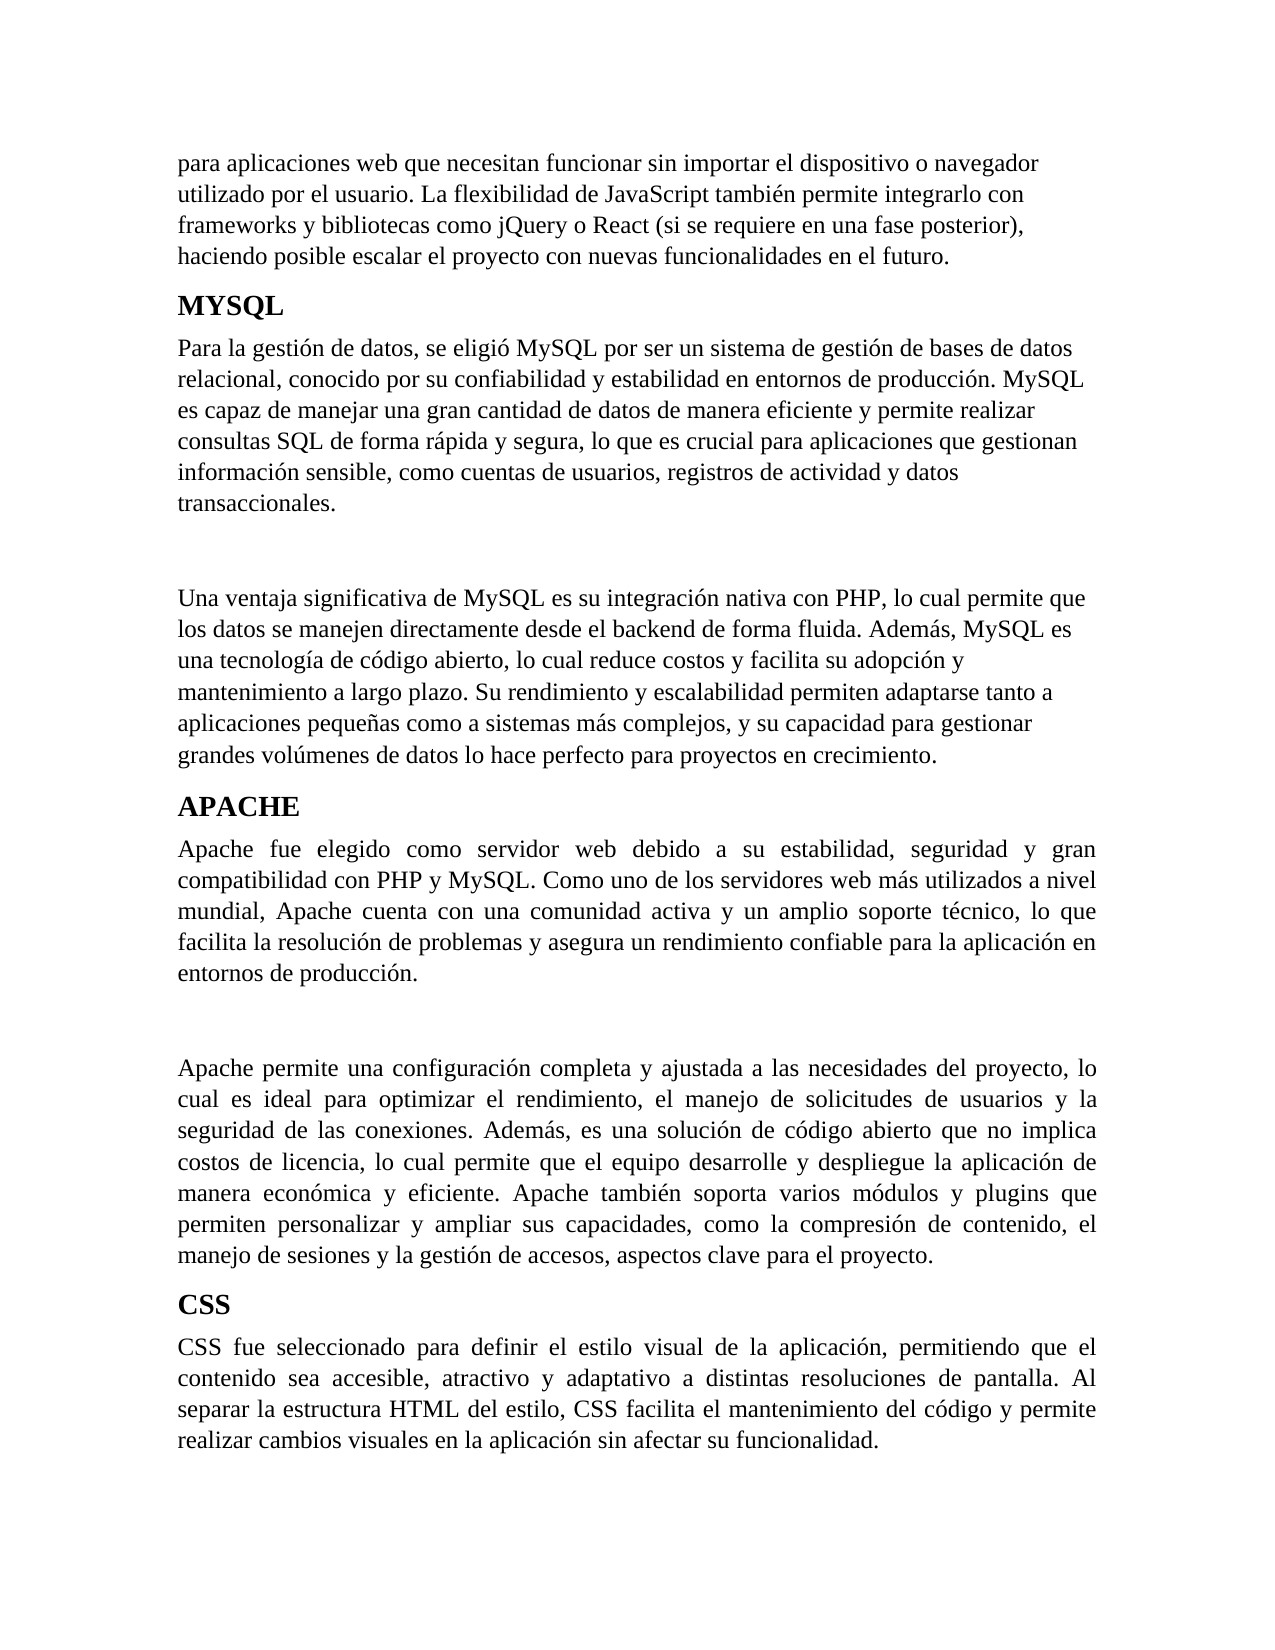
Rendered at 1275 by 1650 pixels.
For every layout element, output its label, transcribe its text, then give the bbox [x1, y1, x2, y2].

text Apache fue elegido como servidor web debido a su estabilidad, seguridad y gran compatibilidad con PHP y MySQL. Como uno de los servidores web más utilizados a nivel mundial, Apache cuenta con una comunidad activa y un amplio soporte técnico, lo que facilita la resolución de problemas y asegura un rendimiento confiable para la aplicación en entornos de producción. [177, 834, 1098, 987]
subtitle MYSQL [177, 288, 1098, 322]
subtitle APACHE [177, 789, 1098, 823]
text Apache permite una configuración completa y ajustada a las necesidades del proyecto, lo cual es ideal para optimizar el rendimiento, el manejo de solicitudes de usuarios y la seguridad de las conexiones. Además, es una solución de código abierto que no implica costos de licencia, lo cual permite que el equipo desarrolle y despliegue la aplicación de manera económica y eficiente. Apache también soporta varios módulos y plugins que permiten personalizar y ampliar sus capacidades, como la compresión de contenido, el manejo de sesiones y la gestión de accesos, aspectos clave para el proyecto. [177, 1053, 1098, 1268]
text Una ventaja significativa de MySQL es su integración nativa con PHP, lo cual permite que los datos se manejen directamente desde el backend de forma fluida. Además, MySQL es una tecnología de código abierto, lo cual reduce costos y facilita su adopción y mantenimiento a largo plazo. Su rendimiento y escalabilidad permiten adaptarse tanto a aplicaciones pequeñas como a sistemas más complejos, y su capacidad para gestionar grandes volúmenes de datos lo hace perfecto para proyectos en crecimiento. [177, 583, 1098, 770]
text Para la gestión de datos, se eligió MySQL por ser un sistema de gestión de bases de datos relacional, conocido por su confiabilidad y estabilidad en entornos de producción. MySQL es capaz de manejar una gran cantidad de datos de manera eficiente y permite realizar consultas SQL de forma rápida y segura, lo que es crucial para aplicaciones que gestionan información sensible, como cuentas de usuarios, registros de actividad y datos transaccionales. [177, 333, 1098, 517]
text CSS fue seleccionado para definir el estilo visual de la aplicación, permitiendo que el contenido sea accesible, atractivo y adaptativo a distintas resoluciones de pantalla. Al separar la estructura HTML del estilo, CSS facilita el mantenimiento del código y permite realizar cambios visuales en la aplicación sin afectar su funcionalidad. [177, 1332, 1098, 1454]
subtitle CSS [177, 1287, 1098, 1321]
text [177, 148, 1098, 269]
